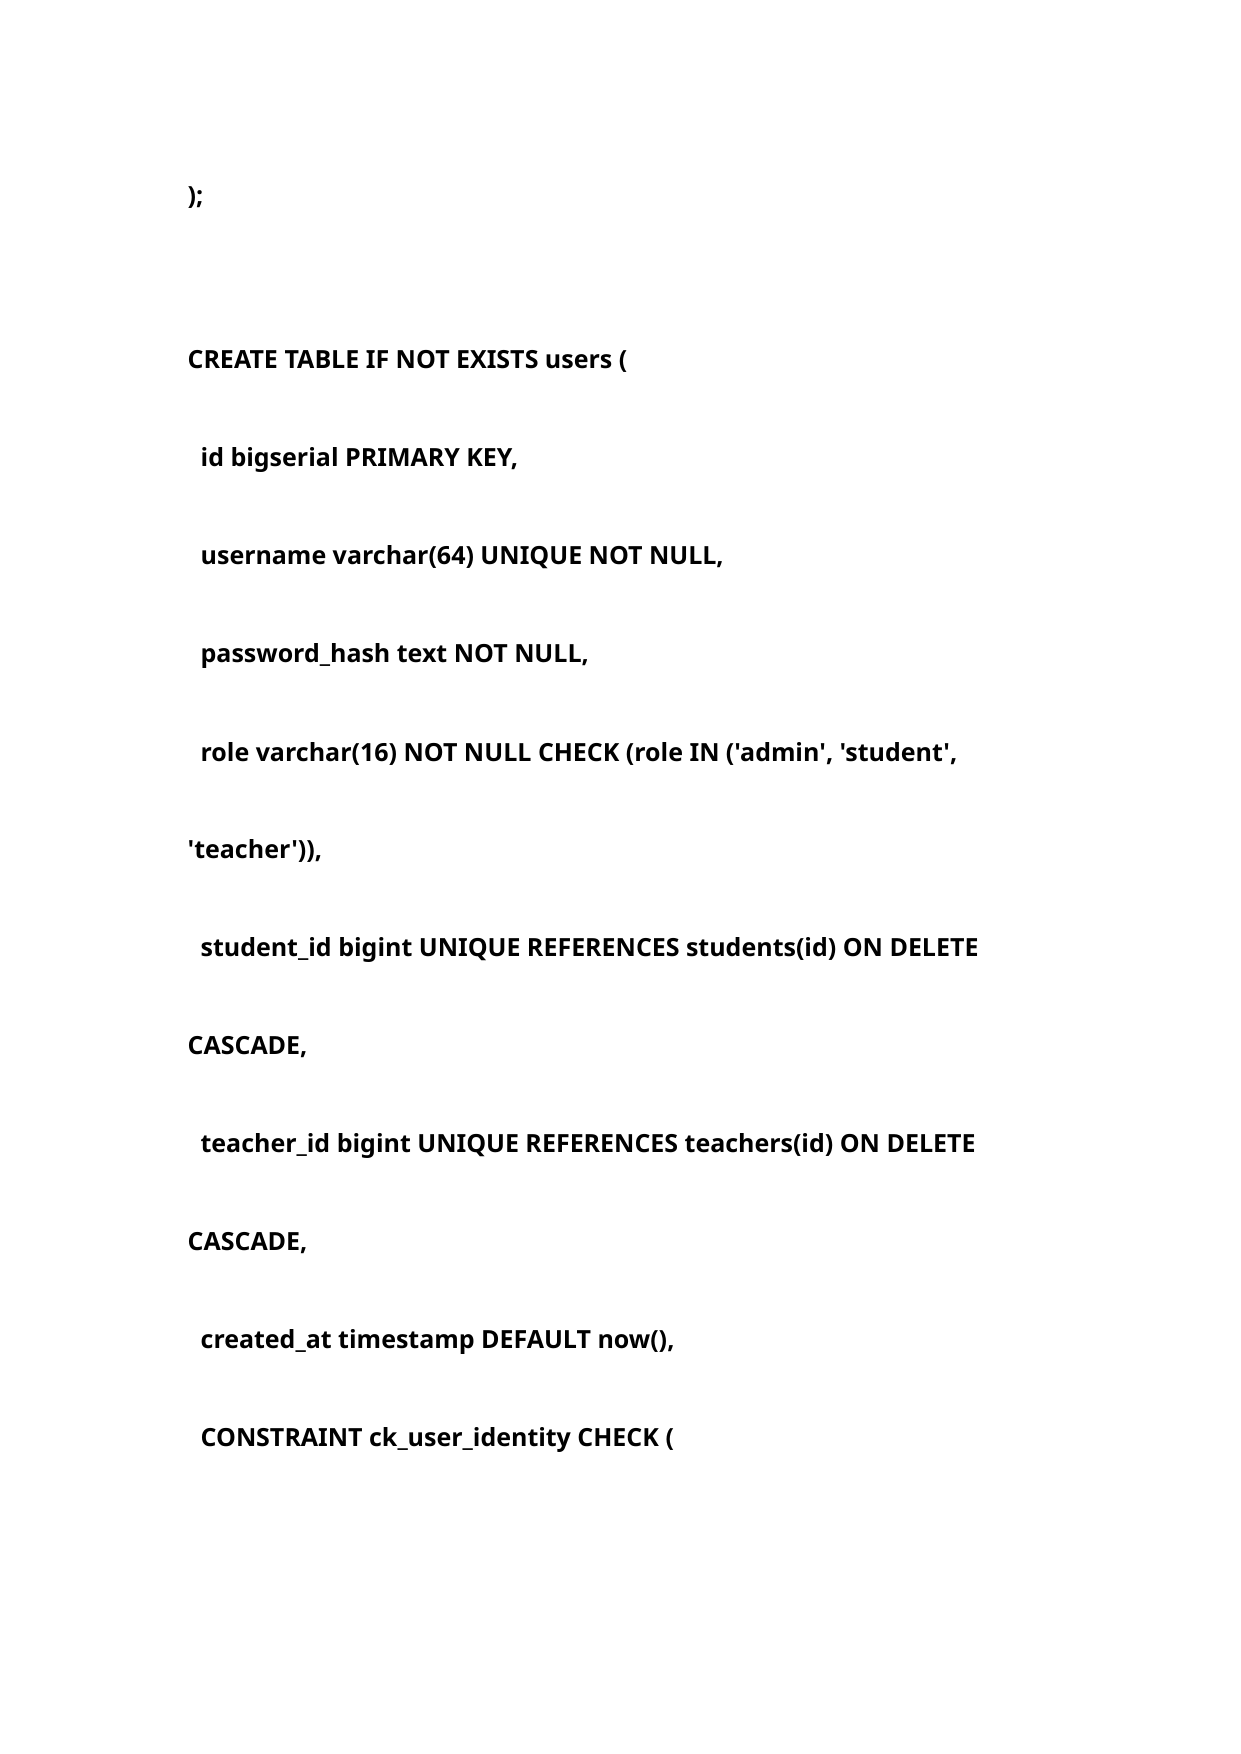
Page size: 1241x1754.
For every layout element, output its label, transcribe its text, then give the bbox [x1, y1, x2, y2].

text ); [187, 162, 1053, 227]
text created_at timestamp DEFAULT now(), [187, 1306, 1053, 1371]
text id bigserial PRIMARY KEY, [187, 424, 1053, 489]
text teacher_id bigint UNIQUE REFERENCES teachers(id) ON DELETE CASCADE, [187, 1110, 1053, 1273]
text password_hash text NOT NULL, [187, 621, 1053, 686]
text CREATE TABLE IF NOT EXISTS users ( [187, 326, 1053, 391]
text role varchar(16) NOT NULL CHECK (role IN ('admin', 'student', 'teacher')), [187, 719, 1053, 881]
text username varchar(64) UNIQUE NOT NULL, [187, 522, 1053, 587]
text CONSTRAINT ck_user_identity CHECK ( [187, 1404, 1053, 1469]
text student_id bigint UNIQUE REFERENCES students(id) ON DELETE CASCADE, [187, 914, 1053, 1077]
